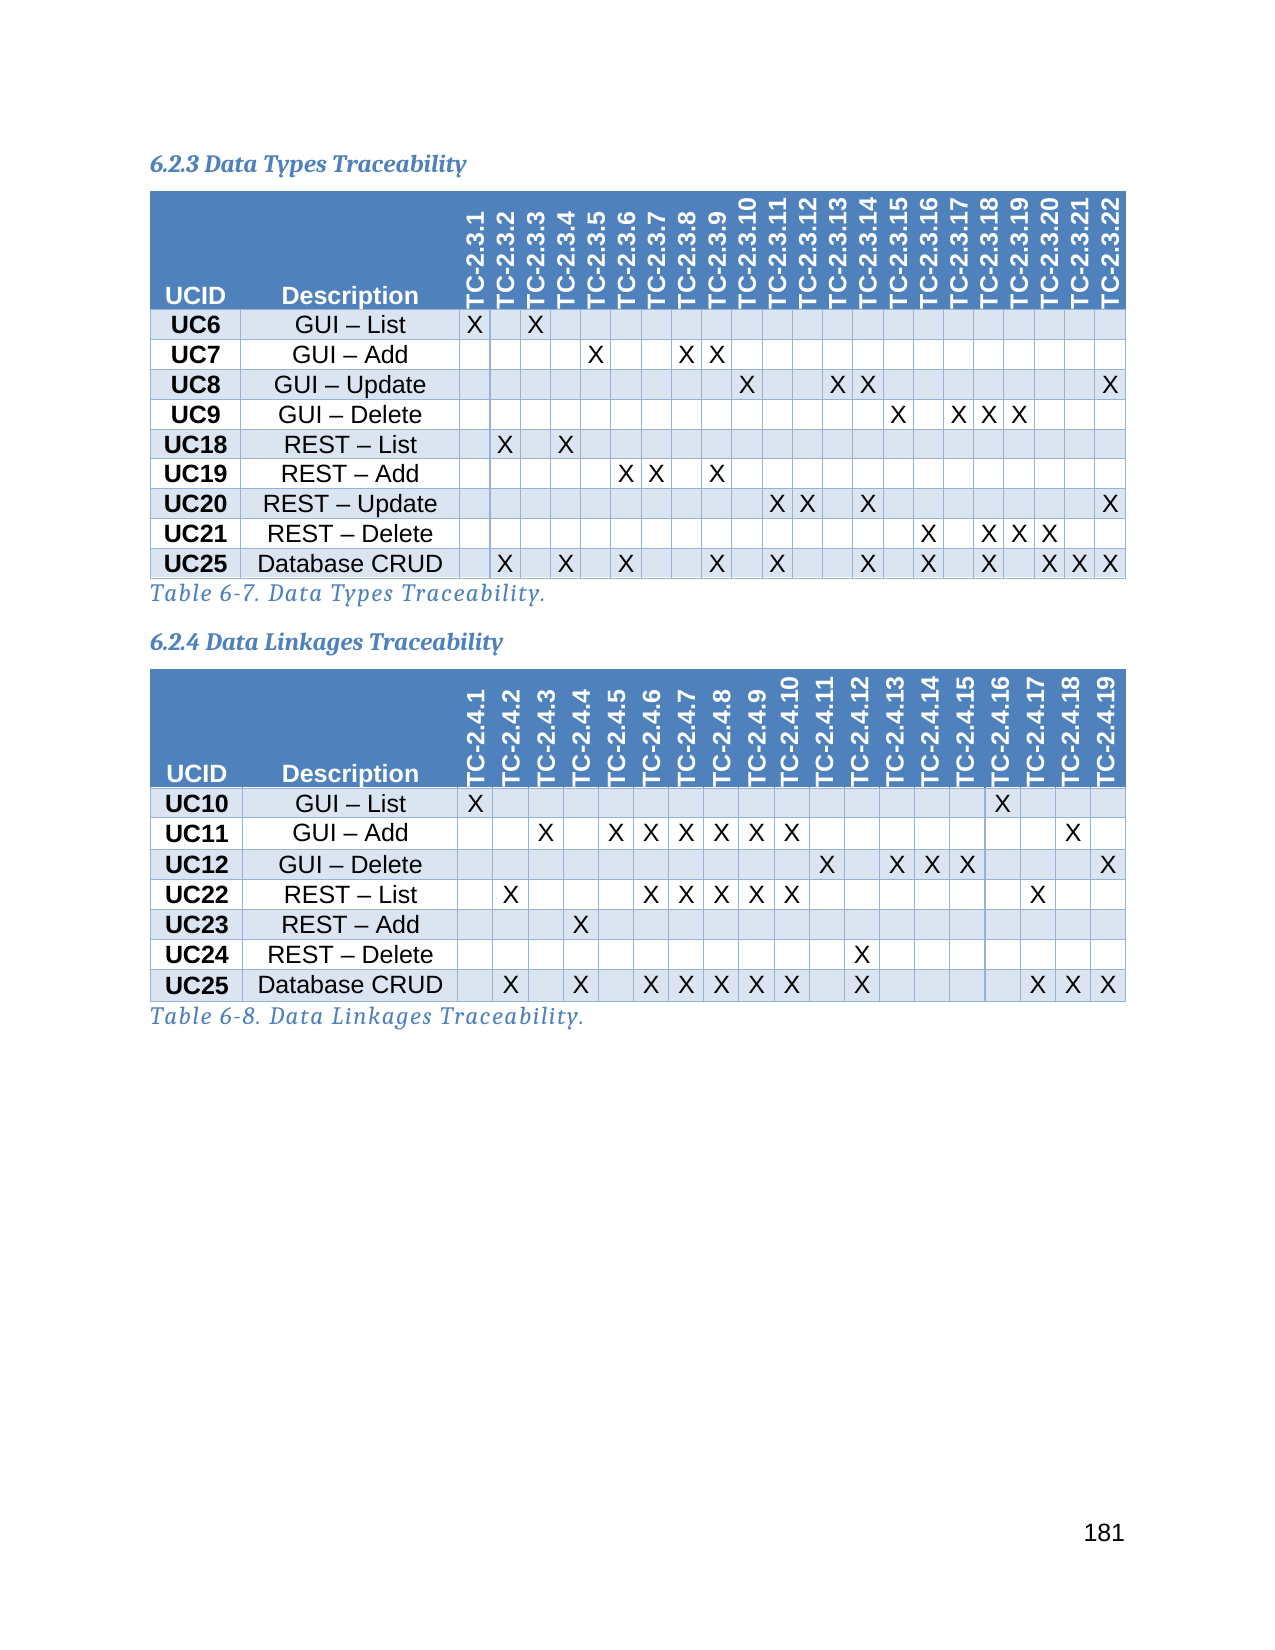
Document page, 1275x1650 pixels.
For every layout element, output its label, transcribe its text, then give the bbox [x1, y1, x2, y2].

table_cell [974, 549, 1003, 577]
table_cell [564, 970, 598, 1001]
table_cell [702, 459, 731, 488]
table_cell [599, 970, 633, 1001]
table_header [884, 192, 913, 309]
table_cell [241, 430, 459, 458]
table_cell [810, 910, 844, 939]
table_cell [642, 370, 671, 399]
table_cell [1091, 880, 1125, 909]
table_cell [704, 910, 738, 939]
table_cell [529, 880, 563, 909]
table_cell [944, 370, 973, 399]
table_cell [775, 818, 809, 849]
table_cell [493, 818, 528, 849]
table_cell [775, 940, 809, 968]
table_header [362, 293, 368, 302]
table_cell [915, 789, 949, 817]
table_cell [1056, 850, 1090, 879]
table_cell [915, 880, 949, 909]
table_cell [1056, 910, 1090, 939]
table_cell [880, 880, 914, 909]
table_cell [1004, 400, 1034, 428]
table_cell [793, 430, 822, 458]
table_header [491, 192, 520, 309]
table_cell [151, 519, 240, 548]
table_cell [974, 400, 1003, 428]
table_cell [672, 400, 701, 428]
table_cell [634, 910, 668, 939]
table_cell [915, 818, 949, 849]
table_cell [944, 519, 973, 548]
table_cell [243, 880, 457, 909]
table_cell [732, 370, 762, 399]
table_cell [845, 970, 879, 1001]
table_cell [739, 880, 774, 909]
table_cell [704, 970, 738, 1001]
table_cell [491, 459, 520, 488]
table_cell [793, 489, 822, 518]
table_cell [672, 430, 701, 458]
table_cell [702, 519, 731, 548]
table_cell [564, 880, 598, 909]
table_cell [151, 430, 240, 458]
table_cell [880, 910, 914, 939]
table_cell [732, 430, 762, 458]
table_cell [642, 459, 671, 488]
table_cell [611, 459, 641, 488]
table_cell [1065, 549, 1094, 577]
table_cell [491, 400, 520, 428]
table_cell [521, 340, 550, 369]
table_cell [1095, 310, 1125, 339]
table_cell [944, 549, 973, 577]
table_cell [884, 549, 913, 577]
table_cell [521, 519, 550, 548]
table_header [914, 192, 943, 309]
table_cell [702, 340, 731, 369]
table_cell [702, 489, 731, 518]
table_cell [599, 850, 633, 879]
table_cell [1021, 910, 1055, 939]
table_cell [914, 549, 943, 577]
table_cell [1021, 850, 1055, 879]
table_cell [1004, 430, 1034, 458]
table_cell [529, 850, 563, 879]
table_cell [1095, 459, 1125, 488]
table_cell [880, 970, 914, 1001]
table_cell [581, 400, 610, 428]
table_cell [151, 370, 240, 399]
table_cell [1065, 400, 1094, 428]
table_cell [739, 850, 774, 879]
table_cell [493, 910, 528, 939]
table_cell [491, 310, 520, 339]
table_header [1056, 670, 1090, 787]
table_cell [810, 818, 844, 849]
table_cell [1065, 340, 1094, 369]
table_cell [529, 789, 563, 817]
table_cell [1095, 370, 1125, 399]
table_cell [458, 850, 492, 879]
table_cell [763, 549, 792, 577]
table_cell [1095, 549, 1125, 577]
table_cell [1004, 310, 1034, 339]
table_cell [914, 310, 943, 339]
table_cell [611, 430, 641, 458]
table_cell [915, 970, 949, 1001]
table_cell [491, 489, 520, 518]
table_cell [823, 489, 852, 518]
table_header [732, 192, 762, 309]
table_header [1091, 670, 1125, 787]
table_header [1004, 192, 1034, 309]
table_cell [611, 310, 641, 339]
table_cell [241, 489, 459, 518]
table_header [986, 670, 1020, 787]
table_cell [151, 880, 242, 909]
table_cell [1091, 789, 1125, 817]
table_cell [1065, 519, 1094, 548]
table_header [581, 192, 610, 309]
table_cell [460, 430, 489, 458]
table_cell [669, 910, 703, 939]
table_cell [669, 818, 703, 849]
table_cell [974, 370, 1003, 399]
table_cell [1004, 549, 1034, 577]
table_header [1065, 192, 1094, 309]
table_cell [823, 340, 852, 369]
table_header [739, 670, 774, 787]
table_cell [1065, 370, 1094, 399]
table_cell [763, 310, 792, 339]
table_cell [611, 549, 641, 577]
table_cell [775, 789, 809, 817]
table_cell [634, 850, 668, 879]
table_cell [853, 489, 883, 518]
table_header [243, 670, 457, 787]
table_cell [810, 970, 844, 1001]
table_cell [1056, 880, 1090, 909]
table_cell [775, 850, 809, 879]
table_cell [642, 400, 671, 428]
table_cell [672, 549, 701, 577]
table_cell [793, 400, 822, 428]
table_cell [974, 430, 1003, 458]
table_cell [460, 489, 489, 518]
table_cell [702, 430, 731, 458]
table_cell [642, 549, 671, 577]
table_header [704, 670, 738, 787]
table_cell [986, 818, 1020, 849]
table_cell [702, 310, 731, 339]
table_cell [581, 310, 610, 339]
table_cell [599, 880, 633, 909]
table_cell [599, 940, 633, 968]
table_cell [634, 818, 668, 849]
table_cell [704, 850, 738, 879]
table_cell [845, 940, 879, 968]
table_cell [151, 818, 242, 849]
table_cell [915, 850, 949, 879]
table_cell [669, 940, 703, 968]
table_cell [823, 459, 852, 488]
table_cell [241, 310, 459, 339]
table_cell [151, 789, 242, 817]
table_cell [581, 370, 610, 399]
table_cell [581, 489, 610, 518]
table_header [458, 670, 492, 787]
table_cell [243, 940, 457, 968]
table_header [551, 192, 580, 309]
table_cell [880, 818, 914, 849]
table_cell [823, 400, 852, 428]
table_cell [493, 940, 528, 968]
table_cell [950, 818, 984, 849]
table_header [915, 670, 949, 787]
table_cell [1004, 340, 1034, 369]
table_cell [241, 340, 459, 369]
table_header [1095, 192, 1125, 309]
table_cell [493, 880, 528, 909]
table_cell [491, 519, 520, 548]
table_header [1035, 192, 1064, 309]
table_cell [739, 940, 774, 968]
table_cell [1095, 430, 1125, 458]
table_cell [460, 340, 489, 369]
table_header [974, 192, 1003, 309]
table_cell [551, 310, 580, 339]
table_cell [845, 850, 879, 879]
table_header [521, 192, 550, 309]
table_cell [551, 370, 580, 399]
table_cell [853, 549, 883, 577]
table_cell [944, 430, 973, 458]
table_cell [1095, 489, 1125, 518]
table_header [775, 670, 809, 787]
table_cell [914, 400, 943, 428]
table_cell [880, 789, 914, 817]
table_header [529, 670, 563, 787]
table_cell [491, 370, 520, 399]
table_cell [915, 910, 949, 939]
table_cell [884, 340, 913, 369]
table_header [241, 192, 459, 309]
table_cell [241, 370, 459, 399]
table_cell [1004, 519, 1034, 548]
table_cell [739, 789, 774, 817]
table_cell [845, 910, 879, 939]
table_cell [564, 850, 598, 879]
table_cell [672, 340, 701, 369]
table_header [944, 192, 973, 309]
subtitle 6.2.4 Data Linkages Traceability [150, 628, 1125, 657]
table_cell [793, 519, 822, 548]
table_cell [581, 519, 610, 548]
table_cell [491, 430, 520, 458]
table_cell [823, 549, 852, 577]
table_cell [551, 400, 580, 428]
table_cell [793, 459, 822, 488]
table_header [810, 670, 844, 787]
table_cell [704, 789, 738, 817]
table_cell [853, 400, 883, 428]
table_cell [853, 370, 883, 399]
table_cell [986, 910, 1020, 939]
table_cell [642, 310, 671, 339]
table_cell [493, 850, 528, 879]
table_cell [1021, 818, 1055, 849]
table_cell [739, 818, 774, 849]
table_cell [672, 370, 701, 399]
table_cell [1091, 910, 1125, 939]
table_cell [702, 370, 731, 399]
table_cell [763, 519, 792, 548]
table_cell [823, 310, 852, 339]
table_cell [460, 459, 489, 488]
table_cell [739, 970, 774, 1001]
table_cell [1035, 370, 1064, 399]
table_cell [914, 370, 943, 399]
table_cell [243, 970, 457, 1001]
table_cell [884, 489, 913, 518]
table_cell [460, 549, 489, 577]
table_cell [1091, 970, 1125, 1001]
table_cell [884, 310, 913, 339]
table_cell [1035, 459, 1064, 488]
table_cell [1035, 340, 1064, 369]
subtitle 6.2.3 Data Types Traceability [150, 150, 1125, 179]
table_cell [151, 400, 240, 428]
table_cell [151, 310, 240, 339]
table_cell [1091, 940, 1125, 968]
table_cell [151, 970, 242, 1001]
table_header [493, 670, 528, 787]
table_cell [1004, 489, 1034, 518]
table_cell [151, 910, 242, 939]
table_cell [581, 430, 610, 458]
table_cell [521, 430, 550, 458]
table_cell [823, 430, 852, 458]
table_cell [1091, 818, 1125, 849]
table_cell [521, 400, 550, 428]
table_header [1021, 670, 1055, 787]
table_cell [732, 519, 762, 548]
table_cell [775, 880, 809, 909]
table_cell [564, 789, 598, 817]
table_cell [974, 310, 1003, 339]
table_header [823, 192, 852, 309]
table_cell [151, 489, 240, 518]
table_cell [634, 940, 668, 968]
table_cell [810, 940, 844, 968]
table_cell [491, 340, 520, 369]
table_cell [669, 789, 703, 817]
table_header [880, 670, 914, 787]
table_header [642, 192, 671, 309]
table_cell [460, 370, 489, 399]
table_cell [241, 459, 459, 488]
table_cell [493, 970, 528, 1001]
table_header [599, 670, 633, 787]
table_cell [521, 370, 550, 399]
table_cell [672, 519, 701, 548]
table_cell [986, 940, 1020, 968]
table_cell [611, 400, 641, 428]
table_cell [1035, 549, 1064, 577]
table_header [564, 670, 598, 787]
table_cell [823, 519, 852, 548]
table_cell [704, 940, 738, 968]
subtitle Table 6-8. Data Linkages Traceability. [150, 1002, 1125, 1030]
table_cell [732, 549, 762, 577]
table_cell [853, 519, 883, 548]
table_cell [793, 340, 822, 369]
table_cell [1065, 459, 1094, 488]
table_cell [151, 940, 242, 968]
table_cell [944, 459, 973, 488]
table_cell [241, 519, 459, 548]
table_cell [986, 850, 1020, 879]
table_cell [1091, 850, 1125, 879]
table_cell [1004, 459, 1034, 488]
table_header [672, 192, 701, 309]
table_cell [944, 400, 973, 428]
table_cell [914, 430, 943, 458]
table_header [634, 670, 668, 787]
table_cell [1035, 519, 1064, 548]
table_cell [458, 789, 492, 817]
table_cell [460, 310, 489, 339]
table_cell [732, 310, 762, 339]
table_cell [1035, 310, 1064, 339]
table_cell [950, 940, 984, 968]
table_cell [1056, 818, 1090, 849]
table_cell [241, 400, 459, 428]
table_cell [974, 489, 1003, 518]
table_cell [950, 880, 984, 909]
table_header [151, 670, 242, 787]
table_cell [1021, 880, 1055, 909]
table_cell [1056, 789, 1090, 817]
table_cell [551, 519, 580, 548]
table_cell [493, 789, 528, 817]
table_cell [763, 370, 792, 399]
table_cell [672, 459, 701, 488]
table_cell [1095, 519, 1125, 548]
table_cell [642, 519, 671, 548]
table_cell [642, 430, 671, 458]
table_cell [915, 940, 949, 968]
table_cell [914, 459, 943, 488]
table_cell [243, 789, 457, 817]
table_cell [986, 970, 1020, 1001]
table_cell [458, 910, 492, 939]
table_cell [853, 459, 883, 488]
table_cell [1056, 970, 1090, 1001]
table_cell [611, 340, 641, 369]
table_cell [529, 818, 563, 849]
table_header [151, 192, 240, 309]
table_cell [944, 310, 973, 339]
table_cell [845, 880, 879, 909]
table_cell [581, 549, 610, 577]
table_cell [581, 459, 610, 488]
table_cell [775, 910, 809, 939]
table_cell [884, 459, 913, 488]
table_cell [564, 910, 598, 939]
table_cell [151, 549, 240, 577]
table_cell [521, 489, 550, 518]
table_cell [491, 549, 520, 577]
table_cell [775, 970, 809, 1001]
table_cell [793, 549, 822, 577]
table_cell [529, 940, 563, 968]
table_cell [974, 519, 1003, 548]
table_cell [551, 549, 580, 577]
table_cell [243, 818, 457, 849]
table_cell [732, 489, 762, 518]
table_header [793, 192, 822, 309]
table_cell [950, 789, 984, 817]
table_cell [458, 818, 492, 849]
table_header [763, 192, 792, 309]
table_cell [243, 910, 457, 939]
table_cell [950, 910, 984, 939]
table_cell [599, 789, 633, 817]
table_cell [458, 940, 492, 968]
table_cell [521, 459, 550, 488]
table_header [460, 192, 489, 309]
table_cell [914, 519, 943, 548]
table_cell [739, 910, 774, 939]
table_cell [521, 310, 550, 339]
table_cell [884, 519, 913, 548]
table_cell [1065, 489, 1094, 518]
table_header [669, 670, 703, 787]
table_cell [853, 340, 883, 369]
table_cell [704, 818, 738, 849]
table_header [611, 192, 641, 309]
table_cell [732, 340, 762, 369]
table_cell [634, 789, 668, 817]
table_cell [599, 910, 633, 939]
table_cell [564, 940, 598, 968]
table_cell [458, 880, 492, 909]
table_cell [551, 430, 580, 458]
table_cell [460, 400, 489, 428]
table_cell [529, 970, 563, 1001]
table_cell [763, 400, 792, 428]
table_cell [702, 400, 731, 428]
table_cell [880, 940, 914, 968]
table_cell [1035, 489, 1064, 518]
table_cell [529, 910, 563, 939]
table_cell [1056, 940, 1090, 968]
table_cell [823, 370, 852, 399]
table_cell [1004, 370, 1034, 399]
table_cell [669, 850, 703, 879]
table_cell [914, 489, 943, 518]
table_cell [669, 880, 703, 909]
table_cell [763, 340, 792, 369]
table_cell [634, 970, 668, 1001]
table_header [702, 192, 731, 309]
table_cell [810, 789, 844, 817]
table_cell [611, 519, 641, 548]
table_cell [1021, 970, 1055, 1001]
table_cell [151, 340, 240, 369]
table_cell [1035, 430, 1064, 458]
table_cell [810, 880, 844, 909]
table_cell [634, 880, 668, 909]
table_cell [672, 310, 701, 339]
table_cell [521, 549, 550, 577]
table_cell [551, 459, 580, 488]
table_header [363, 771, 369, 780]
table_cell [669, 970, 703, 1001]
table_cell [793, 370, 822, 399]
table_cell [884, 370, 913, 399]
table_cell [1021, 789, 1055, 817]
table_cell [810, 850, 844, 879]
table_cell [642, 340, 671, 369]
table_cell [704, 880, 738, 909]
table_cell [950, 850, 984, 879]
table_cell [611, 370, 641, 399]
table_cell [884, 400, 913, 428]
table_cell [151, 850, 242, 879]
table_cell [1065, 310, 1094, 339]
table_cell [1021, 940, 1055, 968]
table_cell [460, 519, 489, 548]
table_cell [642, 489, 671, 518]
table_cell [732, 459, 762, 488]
subtitle Table 6-7. Data Types Traceability. [150, 579, 1125, 607]
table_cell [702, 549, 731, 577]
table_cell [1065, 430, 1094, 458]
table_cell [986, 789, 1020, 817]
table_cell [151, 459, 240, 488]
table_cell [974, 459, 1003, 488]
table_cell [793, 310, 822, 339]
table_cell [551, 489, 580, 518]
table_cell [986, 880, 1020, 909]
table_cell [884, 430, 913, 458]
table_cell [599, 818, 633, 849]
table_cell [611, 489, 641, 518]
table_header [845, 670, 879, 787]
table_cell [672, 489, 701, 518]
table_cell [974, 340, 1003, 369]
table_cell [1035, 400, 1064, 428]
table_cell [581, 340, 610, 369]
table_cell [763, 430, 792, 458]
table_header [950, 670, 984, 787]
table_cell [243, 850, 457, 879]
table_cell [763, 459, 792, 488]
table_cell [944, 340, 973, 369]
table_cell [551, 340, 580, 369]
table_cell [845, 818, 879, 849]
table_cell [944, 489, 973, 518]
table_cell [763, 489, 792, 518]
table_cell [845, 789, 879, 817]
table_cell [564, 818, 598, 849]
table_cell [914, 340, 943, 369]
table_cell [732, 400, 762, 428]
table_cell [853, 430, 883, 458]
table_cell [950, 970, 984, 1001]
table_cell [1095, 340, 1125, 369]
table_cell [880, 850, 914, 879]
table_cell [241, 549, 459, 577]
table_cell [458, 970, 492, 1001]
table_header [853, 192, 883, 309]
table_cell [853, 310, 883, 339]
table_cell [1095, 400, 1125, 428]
